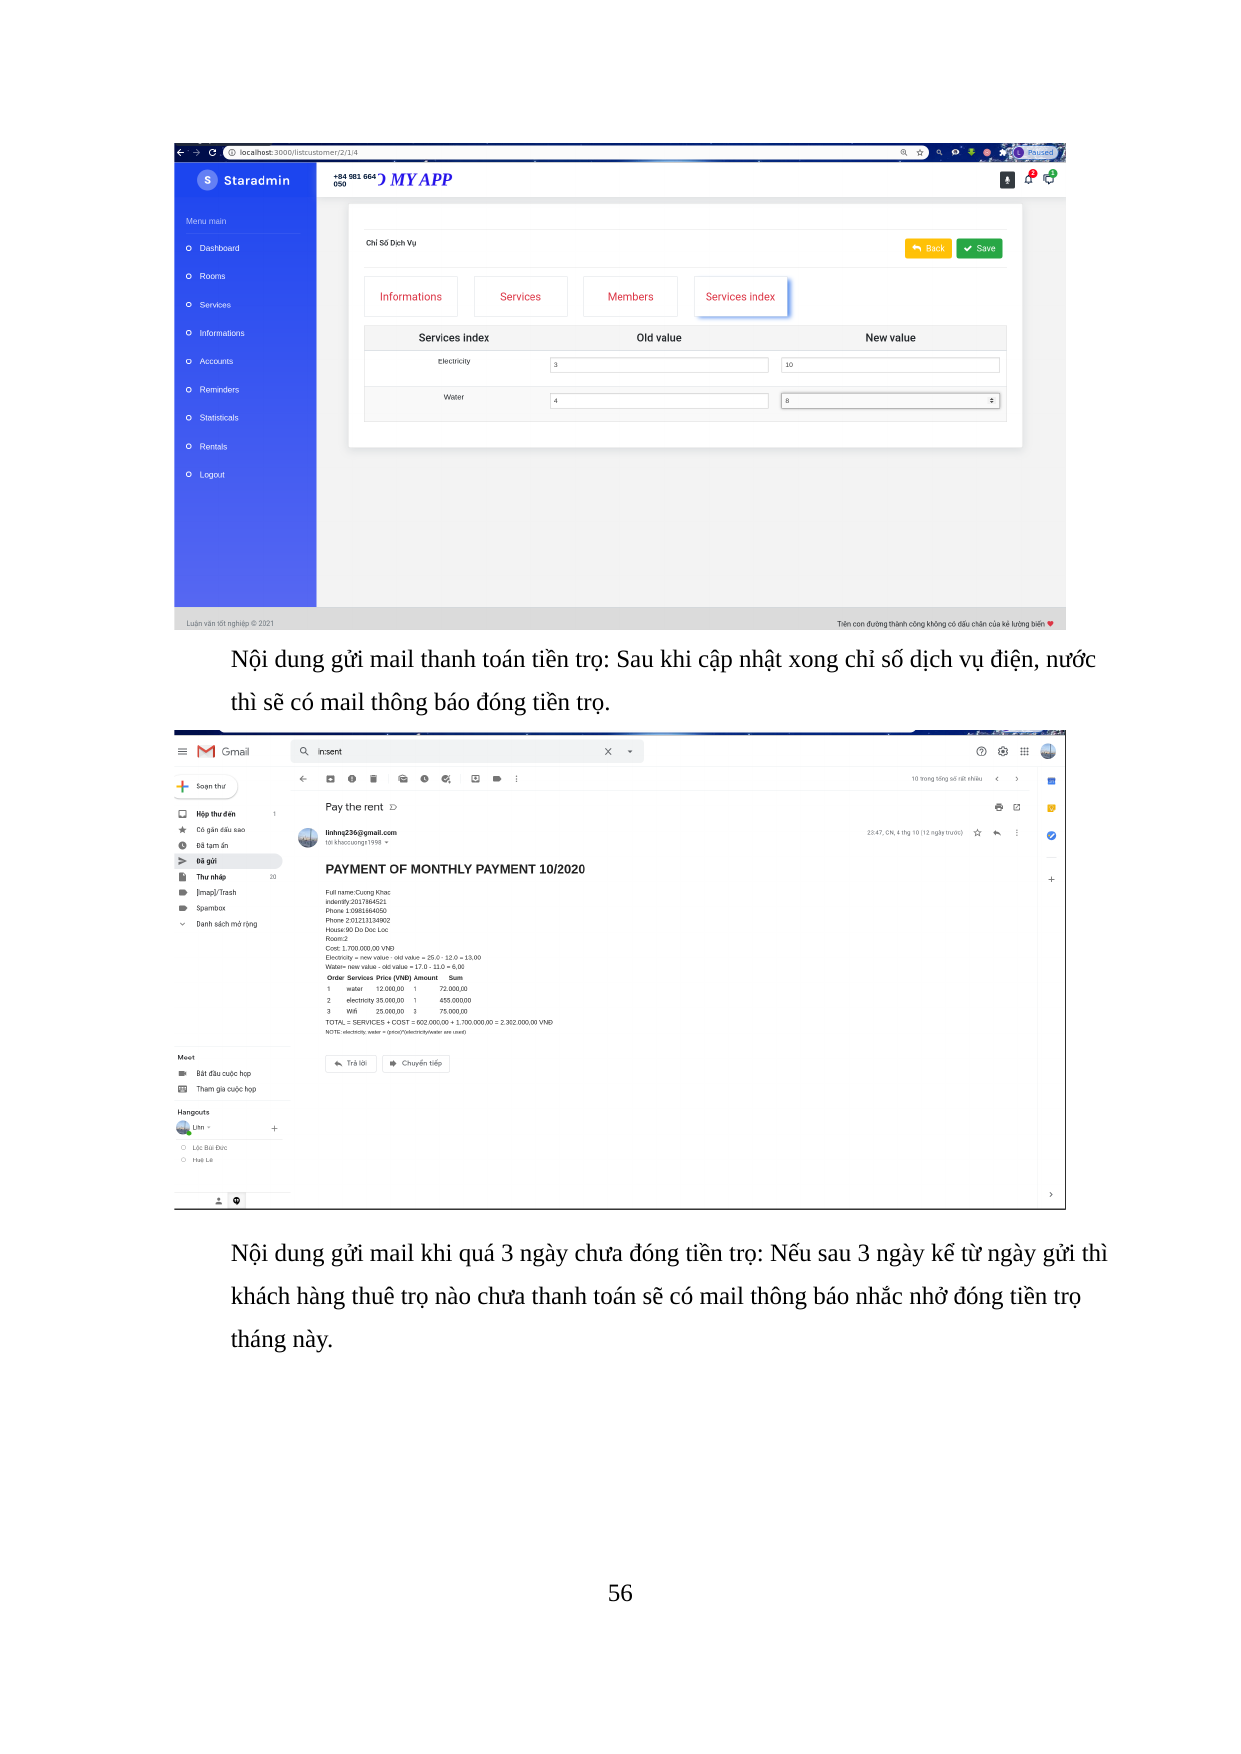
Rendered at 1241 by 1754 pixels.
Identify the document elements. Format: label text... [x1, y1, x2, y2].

picture [174, 143, 1066, 630]
picture [174, 730, 1066, 1210]
